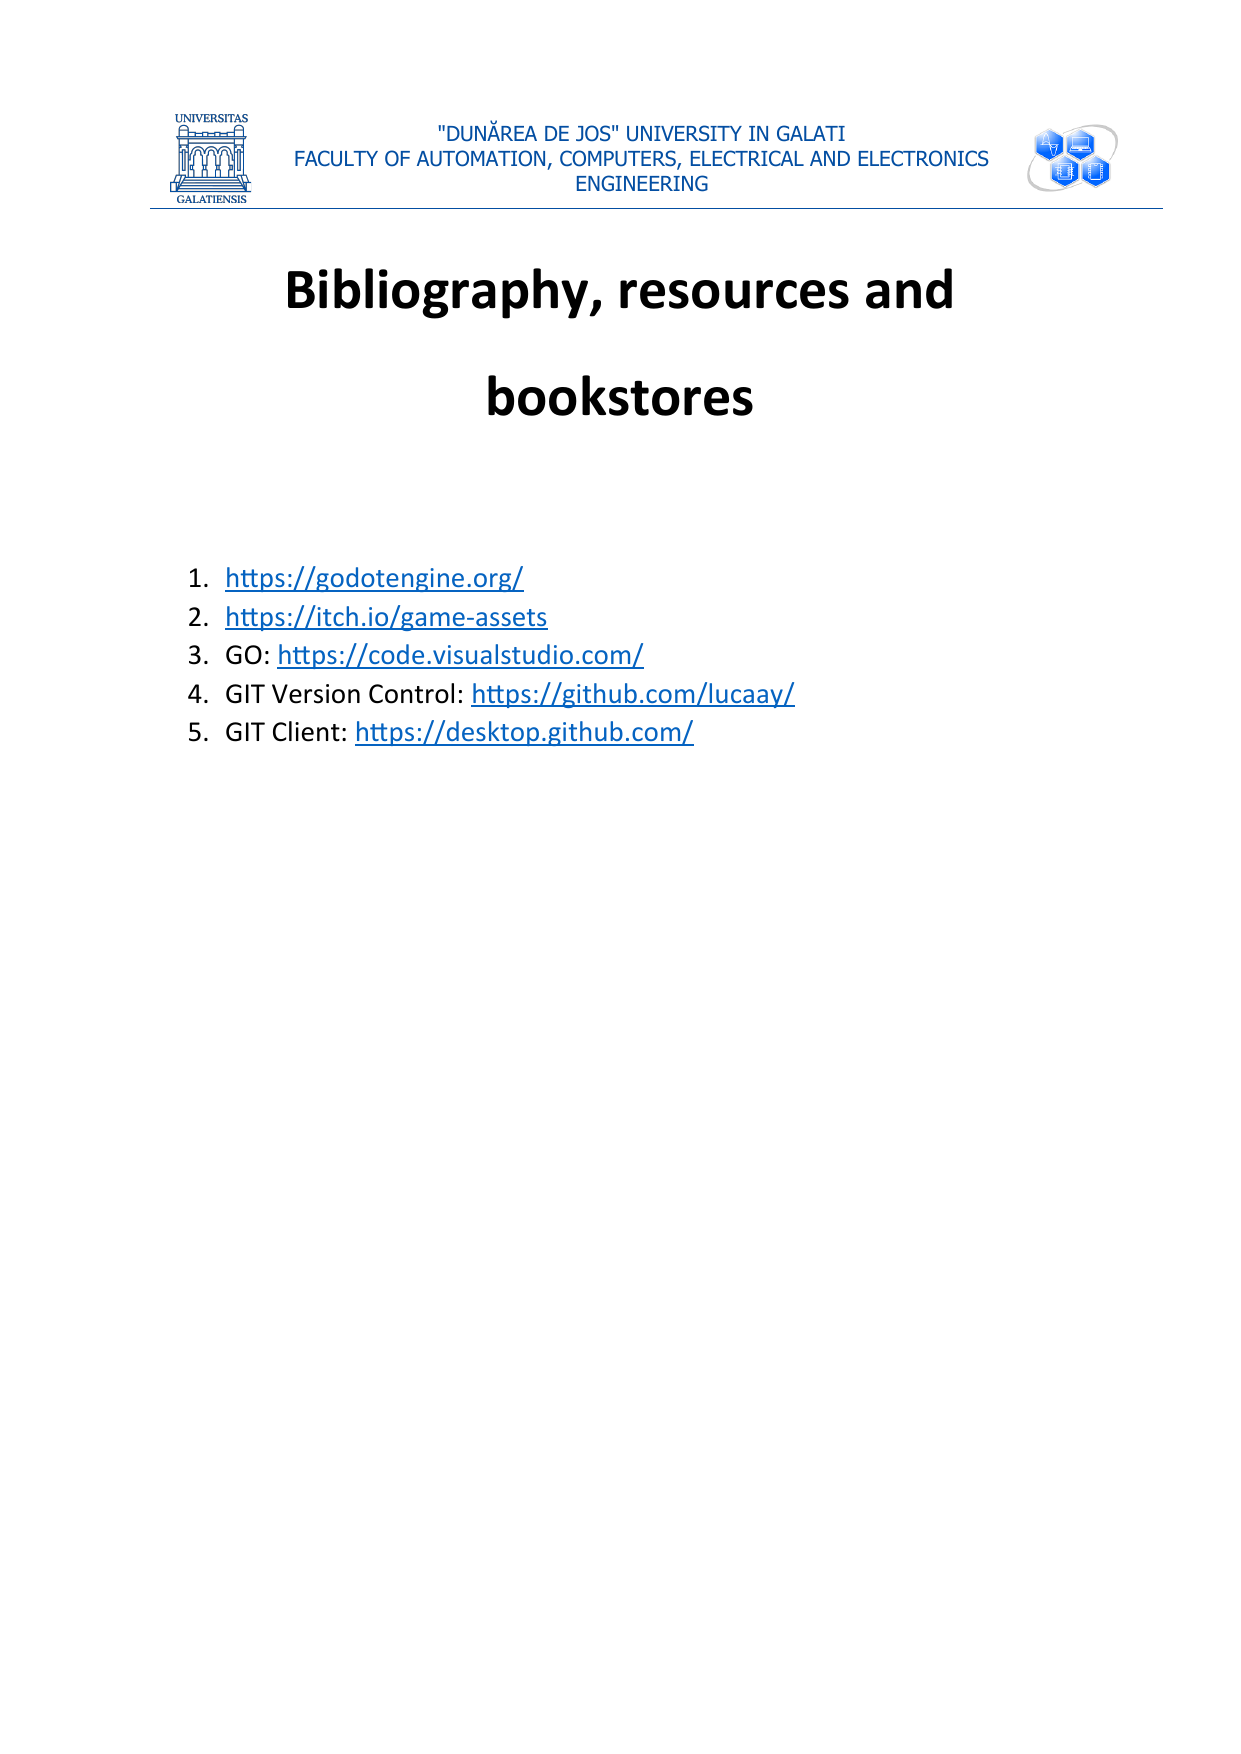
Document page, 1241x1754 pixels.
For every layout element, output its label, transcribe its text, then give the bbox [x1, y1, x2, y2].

subtitle Bibliography, resources and bookstores [150, 252, 1090, 430]
list GO: https://code.visualstudio.com/ [187, 636, 1090, 672]
list https://itch.io/game-assets [187, 598, 1090, 633]
picture [170, 114, 252, 203]
picture [1023, 121, 1123, 196]
list https://godotengine.org/ [187, 559, 1090, 595]
list GIT Client: https://desktop.github.com/ [187, 713, 1090, 749]
list GIT Version Control: https://github.com/lucaay/ [187, 675, 1090, 710]
